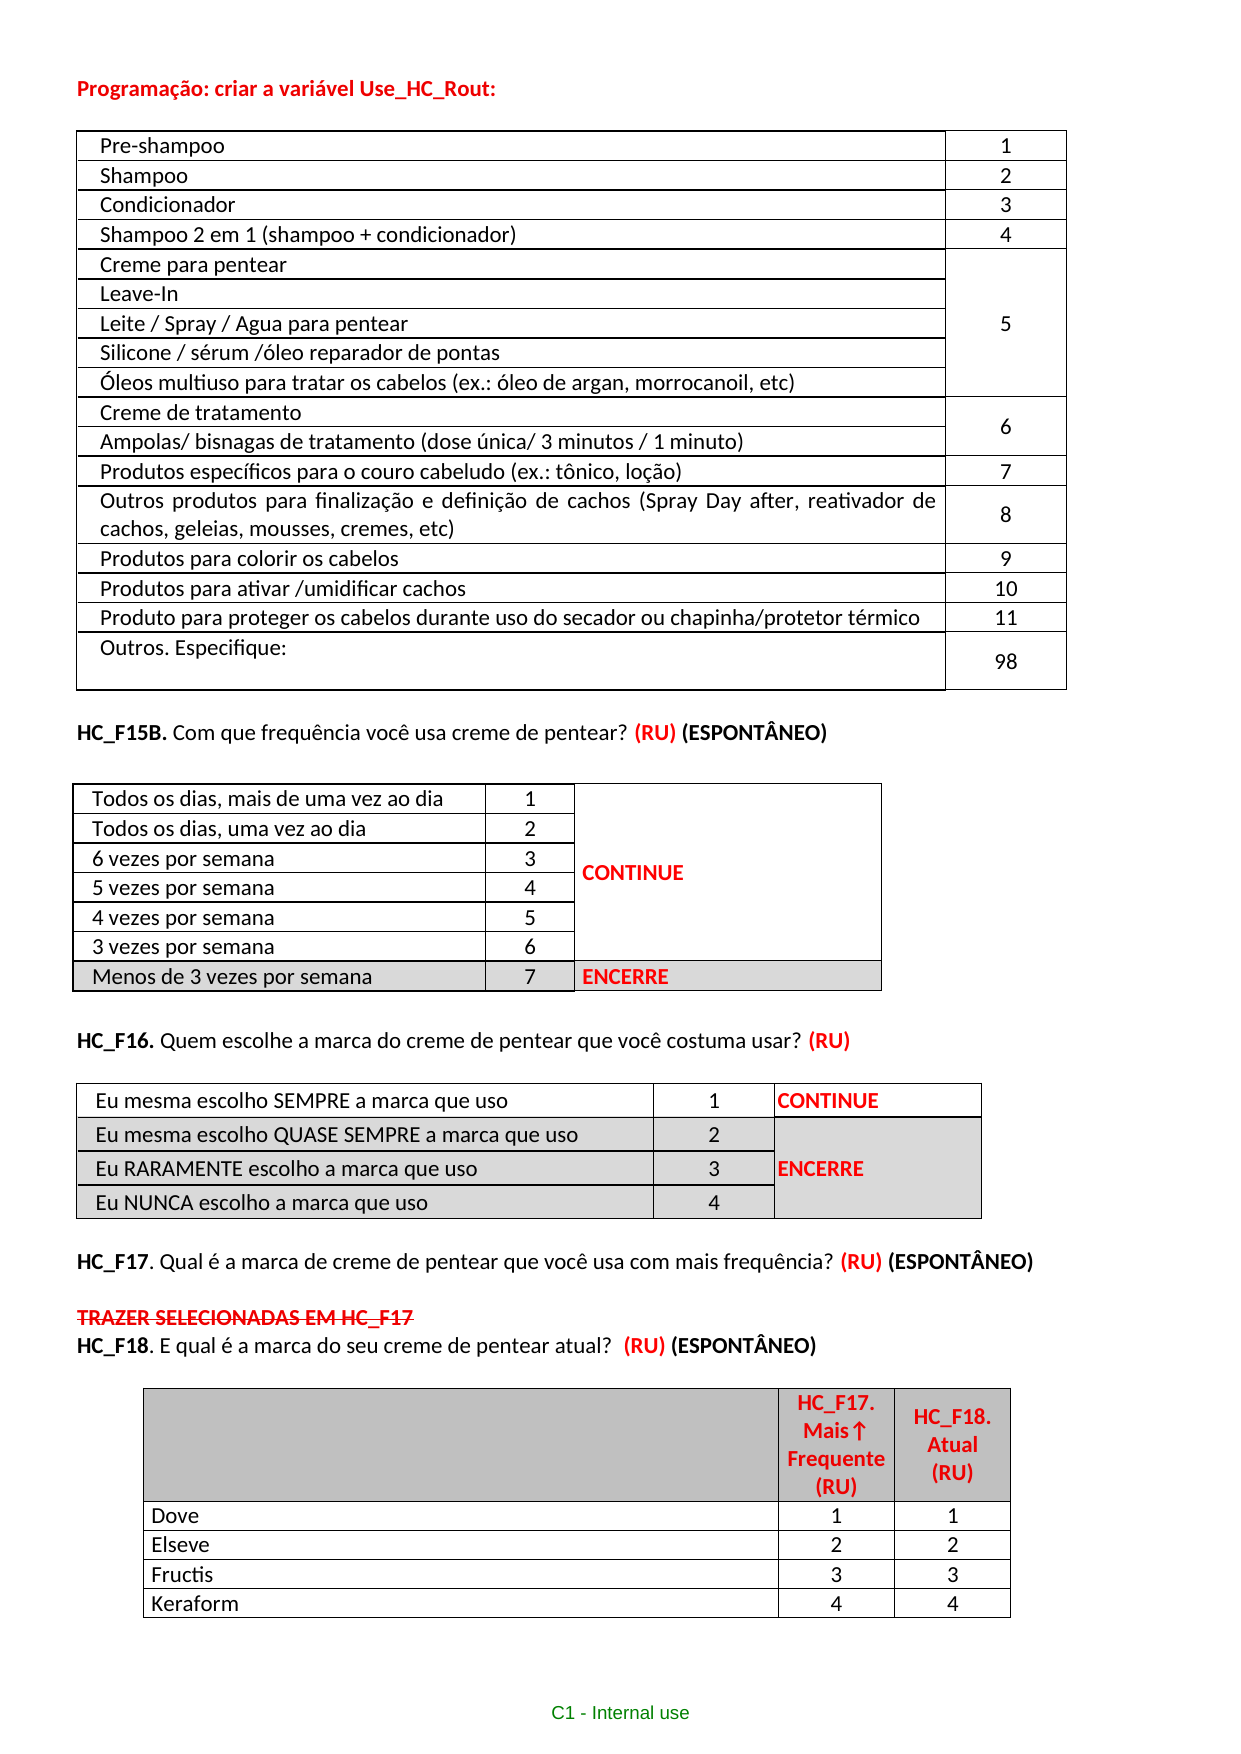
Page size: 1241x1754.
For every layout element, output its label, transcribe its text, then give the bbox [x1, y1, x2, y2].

table_header CONTINUE [775, 1084, 981, 1116]
table_cell 4 [946, 220, 1066, 248]
table_cell 3 [946, 190, 1066, 219]
table_cell Shampoo [77, 161, 945, 189]
table_cell Condicionador [77, 190, 945, 219]
table_header HC_F17. Mais↑ Frequente (RU) [779, 1389, 894, 1501]
text TRAZER SELECIONADAS EM HC_F17 [77, 1303, 1078, 1331]
text HC_F15B. Com que frequência você usa creme de pentear? (RU) (ESPONTÂNEO) [77, 718, 1078, 746]
table_cell 5 vezes por semana [74, 873, 485, 901]
table_cell Eu RARAMENTE escolho a marca que uso [77, 1151, 653, 1184]
table_cell 7 [946, 456, 1066, 485]
table_cell 6 [486, 932, 574, 960]
table_cell 3 [654, 1152, 774, 1184]
table_cell 5 [486, 903, 574, 931]
table_cell ENCERRE [775, 1118, 981, 1218]
table_cell 9 [946, 544, 1066, 572]
text HC_F16. Quem escolhe a marca do creme de pentear que você costuma usar? (RU) [77, 1027, 1078, 1055]
table_header HC_F18. Atual (RU) [895, 1389, 1010, 1501]
table_cell Eu NUNCA escolho a marca que uso [77, 1185, 653, 1218]
table_cell Creme para pentear [77, 249, 945, 278]
table_cell Fructis [144, 1560, 778, 1588]
table_cell 1 [895, 1502, 1010, 1529]
table_header Todos os dias, mais de uma vez ao dia [74, 785, 485, 812]
table_cell 2 [486, 814, 574, 842]
table_cell 4 [654, 1186, 774, 1218]
table_cell 3 vezes por semana [74, 932, 485, 960]
table_header CONTINUE [575, 784, 881, 960]
table_cell 2 [895, 1531, 1010, 1559]
table_cell 6 vezes por semana [74, 844, 485, 872]
list Programação: criar a variável Use_HC_Rout: [77, 74, 1078, 102]
table_cell 7 [486, 962, 574, 990]
table_cell Leave-In [77, 279, 945, 307]
table_cell Óleos multiuso para tratar os cabelos (ex.: óleo de argan, morrocanoil, etc) [77, 368, 945, 396]
text HC_F17. Qual é a marca de creme de pentear que você usa com mais frequência? (RU) (ESPONTÂNEO) [77, 1247, 1078, 1275]
table_cell Produtos para colorir os cabelos [77, 544, 945, 572]
table_cell 11 [946, 603, 1066, 631]
table_cell 4 [779, 1589, 894, 1617]
table_cell ENCERRE [575, 961, 881, 990]
table_cell Keraform [144, 1589, 778, 1617]
table_cell 4 vezes por semana [74, 903, 485, 931]
table_cell Eu mesma escolho QUASE SEMPRE a marca que uso [77, 1118, 653, 1150]
table_cell Creme de tratamento [77, 397, 945, 426]
table_cell Outros produtos para finalização e definição de cachos (Spray Day after, reativador de cachos, geleias, mousses, cremes, etc) [77, 486, 945, 542]
table_cell 4 [486, 873, 574, 901]
table_header Eu mesma escolho SEMPRE a marca que uso [77, 1084, 653, 1116]
table_cell Produtos específicos para o couro cabeludo (ex.: tônico, loção) [77, 456, 945, 485]
table_cell Menos de 3 vezes por semana [74, 962, 485, 990]
table_cell 1 [779, 1502, 894, 1529]
table_cell Leite / Spray / Agua para pentear [77, 309, 945, 337]
table_cell 3 [779, 1560, 894, 1588]
table_cell 2 [946, 161, 1066, 189]
table_cell 2 [779, 1531, 894, 1559]
table_cell 8 [946, 486, 1066, 542]
table_cell 2 [654, 1118, 774, 1150]
table_cell Produto para proteger os cabelos durante uso do secador ou chapinha/protetor térmico [77, 603, 945, 631]
text HC_F18. E qual é a marca do seu creme de pentear atual? (RU) (ESPONTÂNEO) [77, 1331, 1078, 1359]
table_cell Shampoo 2 em 1 (shampoo + condicionador) [77, 220, 945, 248]
table_header 1 [946, 131, 1066, 159]
table_cell 5 [946, 249, 1066, 396]
table_header Pre-shampoo [77, 132, 945, 159]
table_cell Dove [144, 1502, 778, 1529]
table_cell 6 [946, 397, 1066, 455]
table_cell Produtos para ativar /umidificar cachos [77, 573, 945, 602]
table_cell Silicone / sérum /óleo reparador de pontas [77, 338, 945, 367]
table_cell 3 [895, 1560, 1010, 1588]
table_cell Todos os dias, uma vez ao dia [74, 814, 485, 842]
table_header 1 [486, 785, 574, 812]
table_cell 10 [946, 573, 1066, 602]
table_cell 4 [895, 1589, 1010, 1617]
table_header [144, 1389, 778, 1501]
table_cell Elseve [144, 1531, 778, 1559]
table_cell Ampolas/ bisnagas de tratamento (dose única/ 3 minutos / 1 minuto) [77, 427, 945, 455]
table_cell 98 [946, 632, 1066, 689]
table_cell 3 [486, 844, 574, 872]
table_cell Outros. Especifique: [77, 632, 945, 689]
table_header 1 [654, 1084, 774, 1116]
